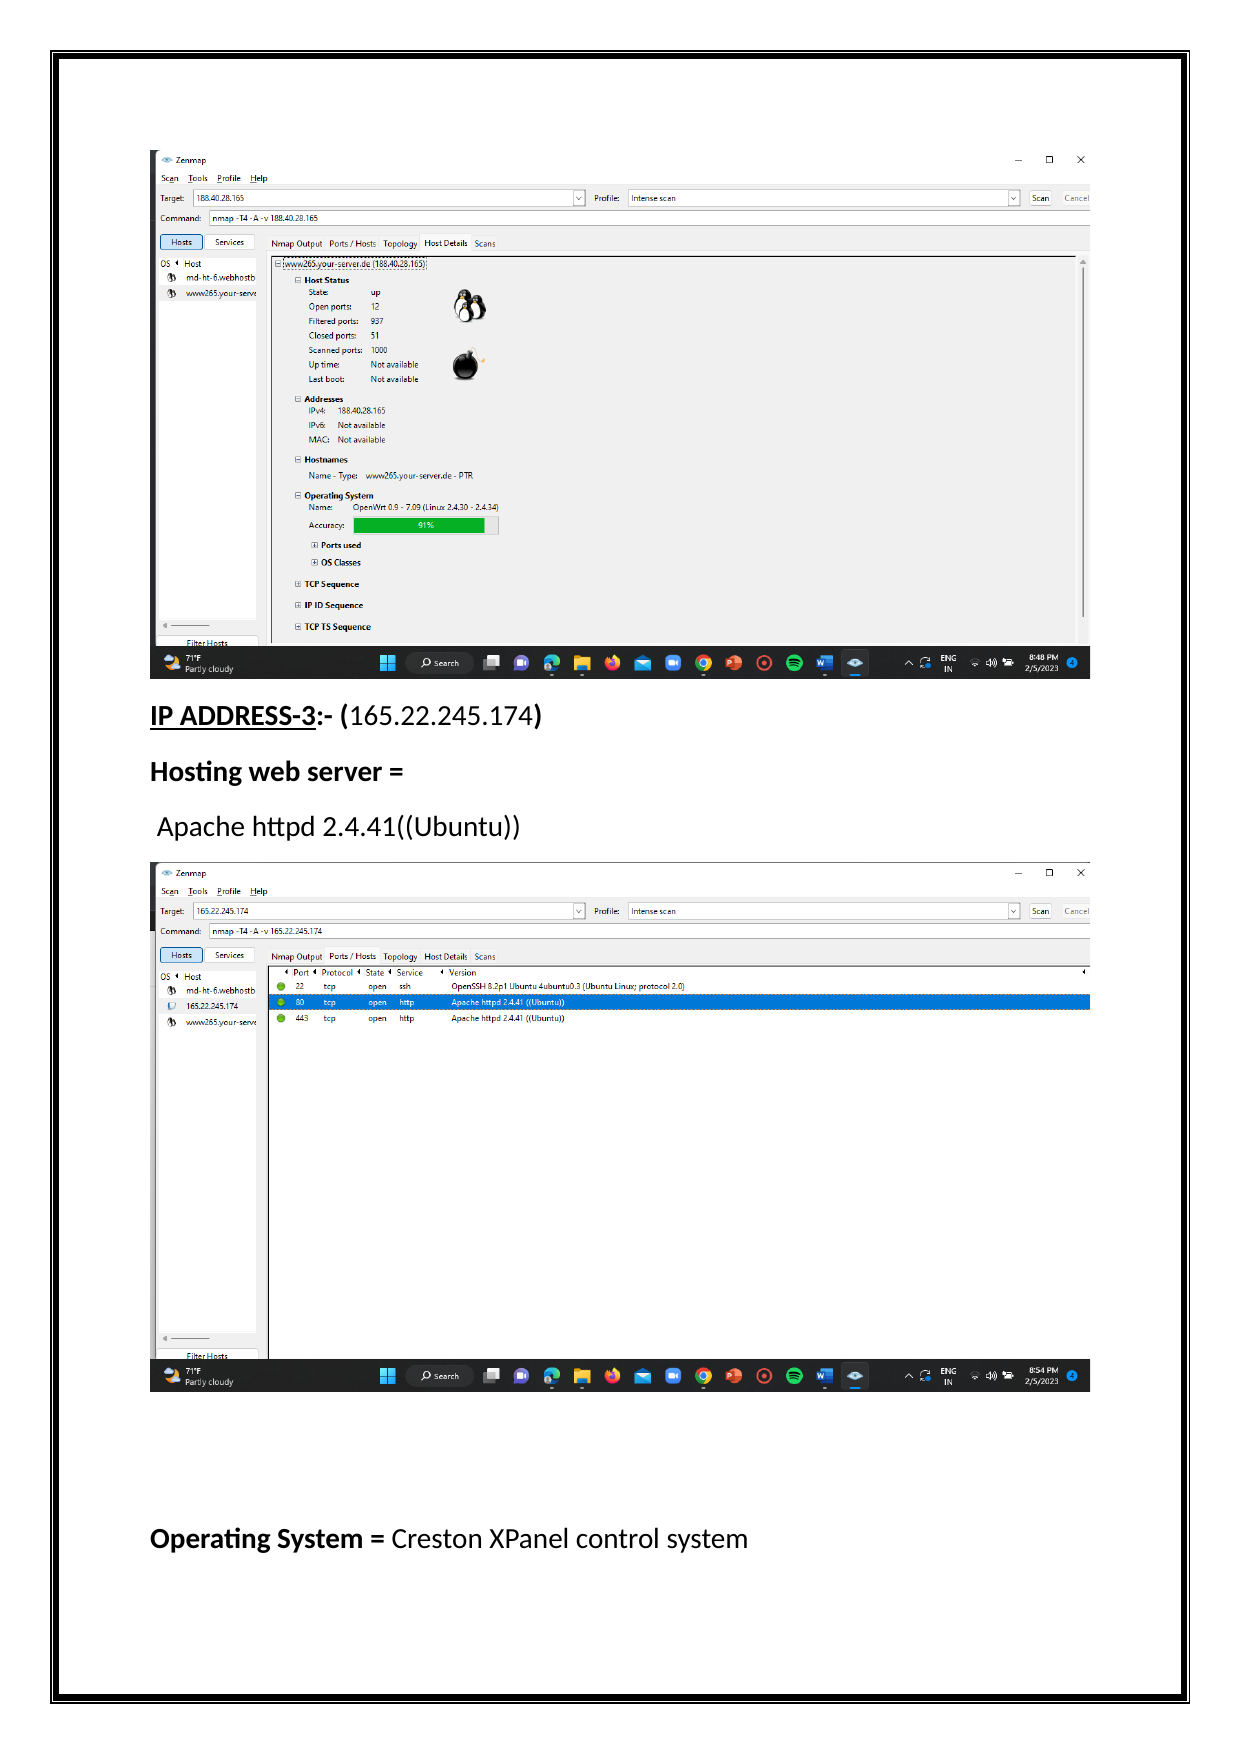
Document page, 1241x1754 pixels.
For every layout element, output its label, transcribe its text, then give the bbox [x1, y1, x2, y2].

text Hosting web server = [150, 753, 1090, 788]
picture [150, 862, 1091, 1392]
text Apache httpd 2.4.41((Ubuntu)) [150, 808, 1090, 843]
picture [150, 150, 1091, 679]
text IP ADDRESS-3:- (165.22.245.174) [150, 697, 1090, 733]
text Operating System = Creston XPanel control system [150, 1521, 1090, 1556]
